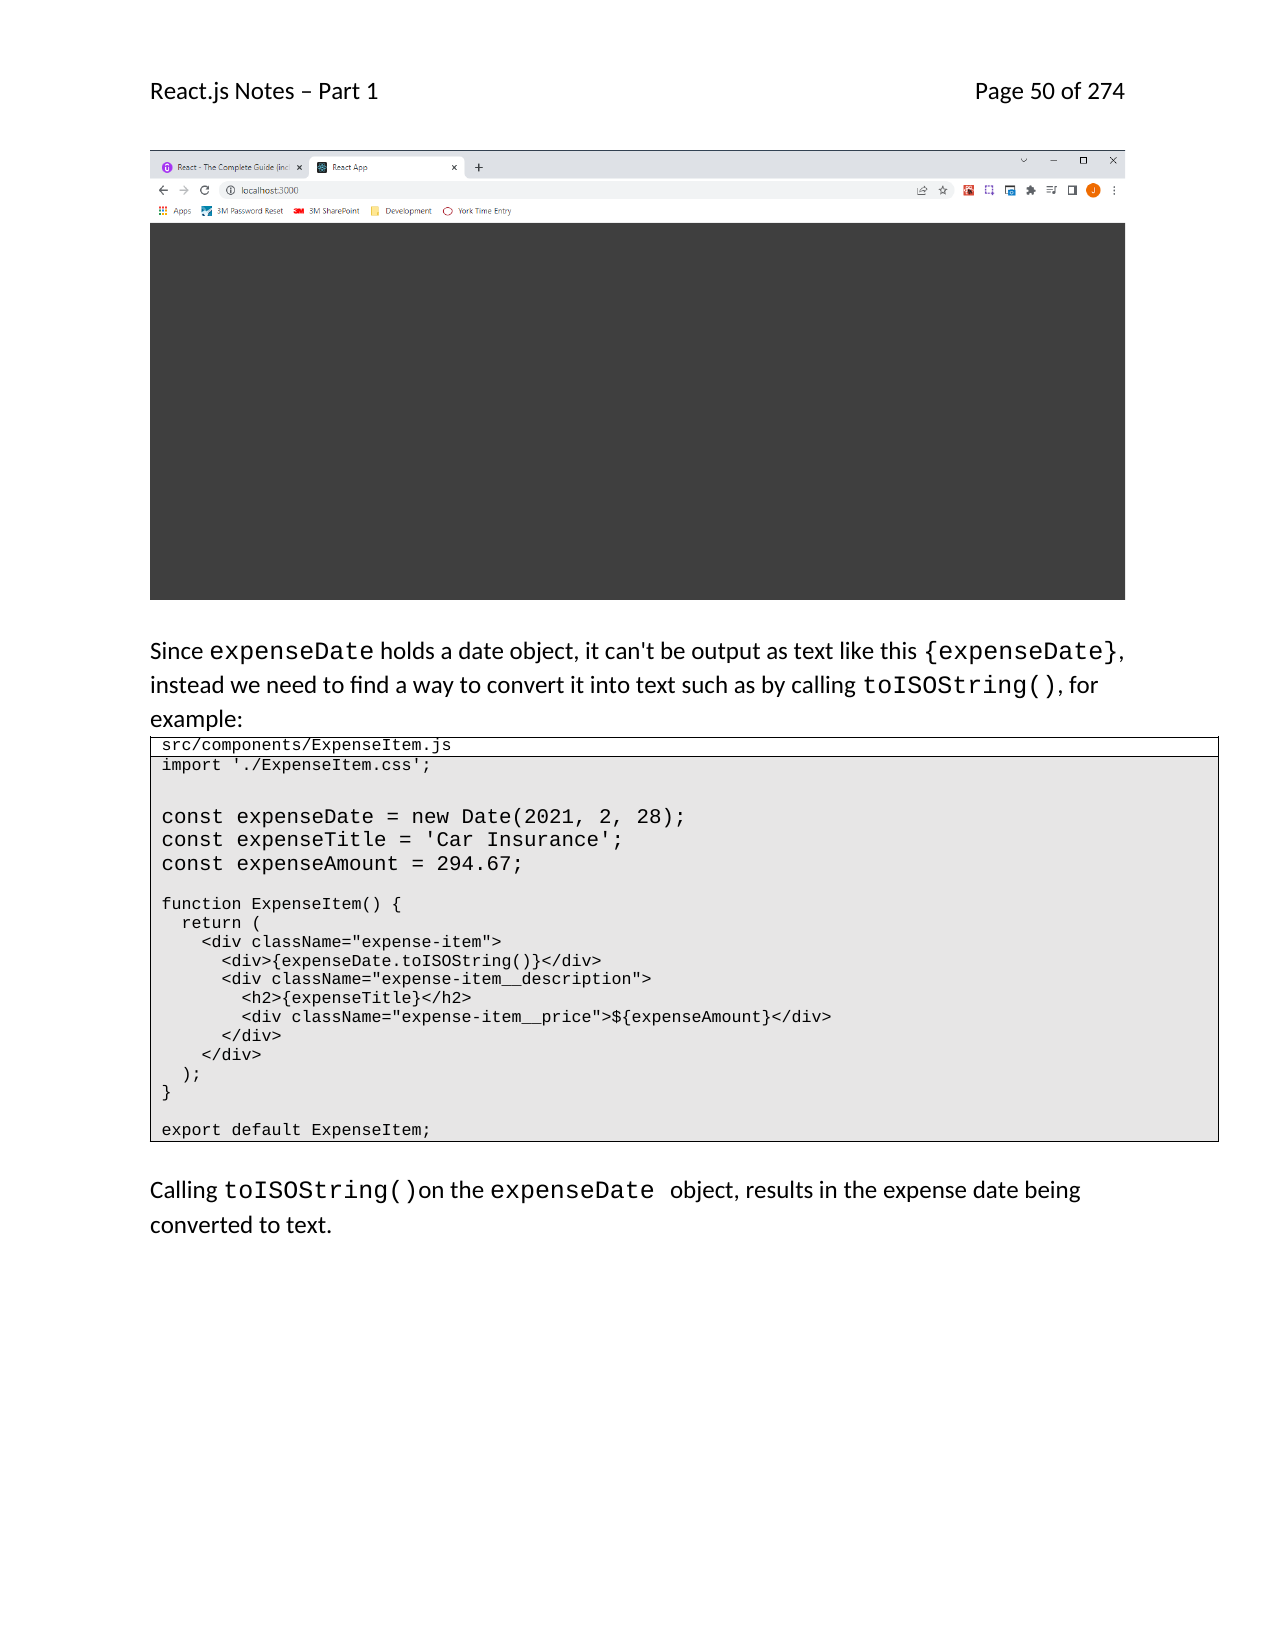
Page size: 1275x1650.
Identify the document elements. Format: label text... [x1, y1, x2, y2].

table_cell import './ExpenseItem.css'; const expenseDate = new Date(2021, 2, 28); const expenseTitle = 'Car Insurance'; const expenseAmount = 294.67; function ExpenseItem() { return ( <div className="expense-item"> <div>{expenseDate.toISOString()}</div> <div className="expense-item__description"> <h2>{expenseTitle}</h2> <div className="expense-item__price">${expenseAmount}</div> </div> </div> ); } export default ExpenseItem; [151, 757, 1218, 1141]
picture [150, 150, 1125, 600]
table_header src/components/ExpenseItem.js [151, 738, 1218, 756]
text Since expenseDate holds a date object, it can't be output as text like this {expenseDate}, instead we need to find a way to convert it into text such as by calling toISOString(), for example: [150, 635, 1125, 734]
text Calling toISOString()on the expenseDate object, results in the expense date being converted to text. [150, 1174, 1125, 1239]
